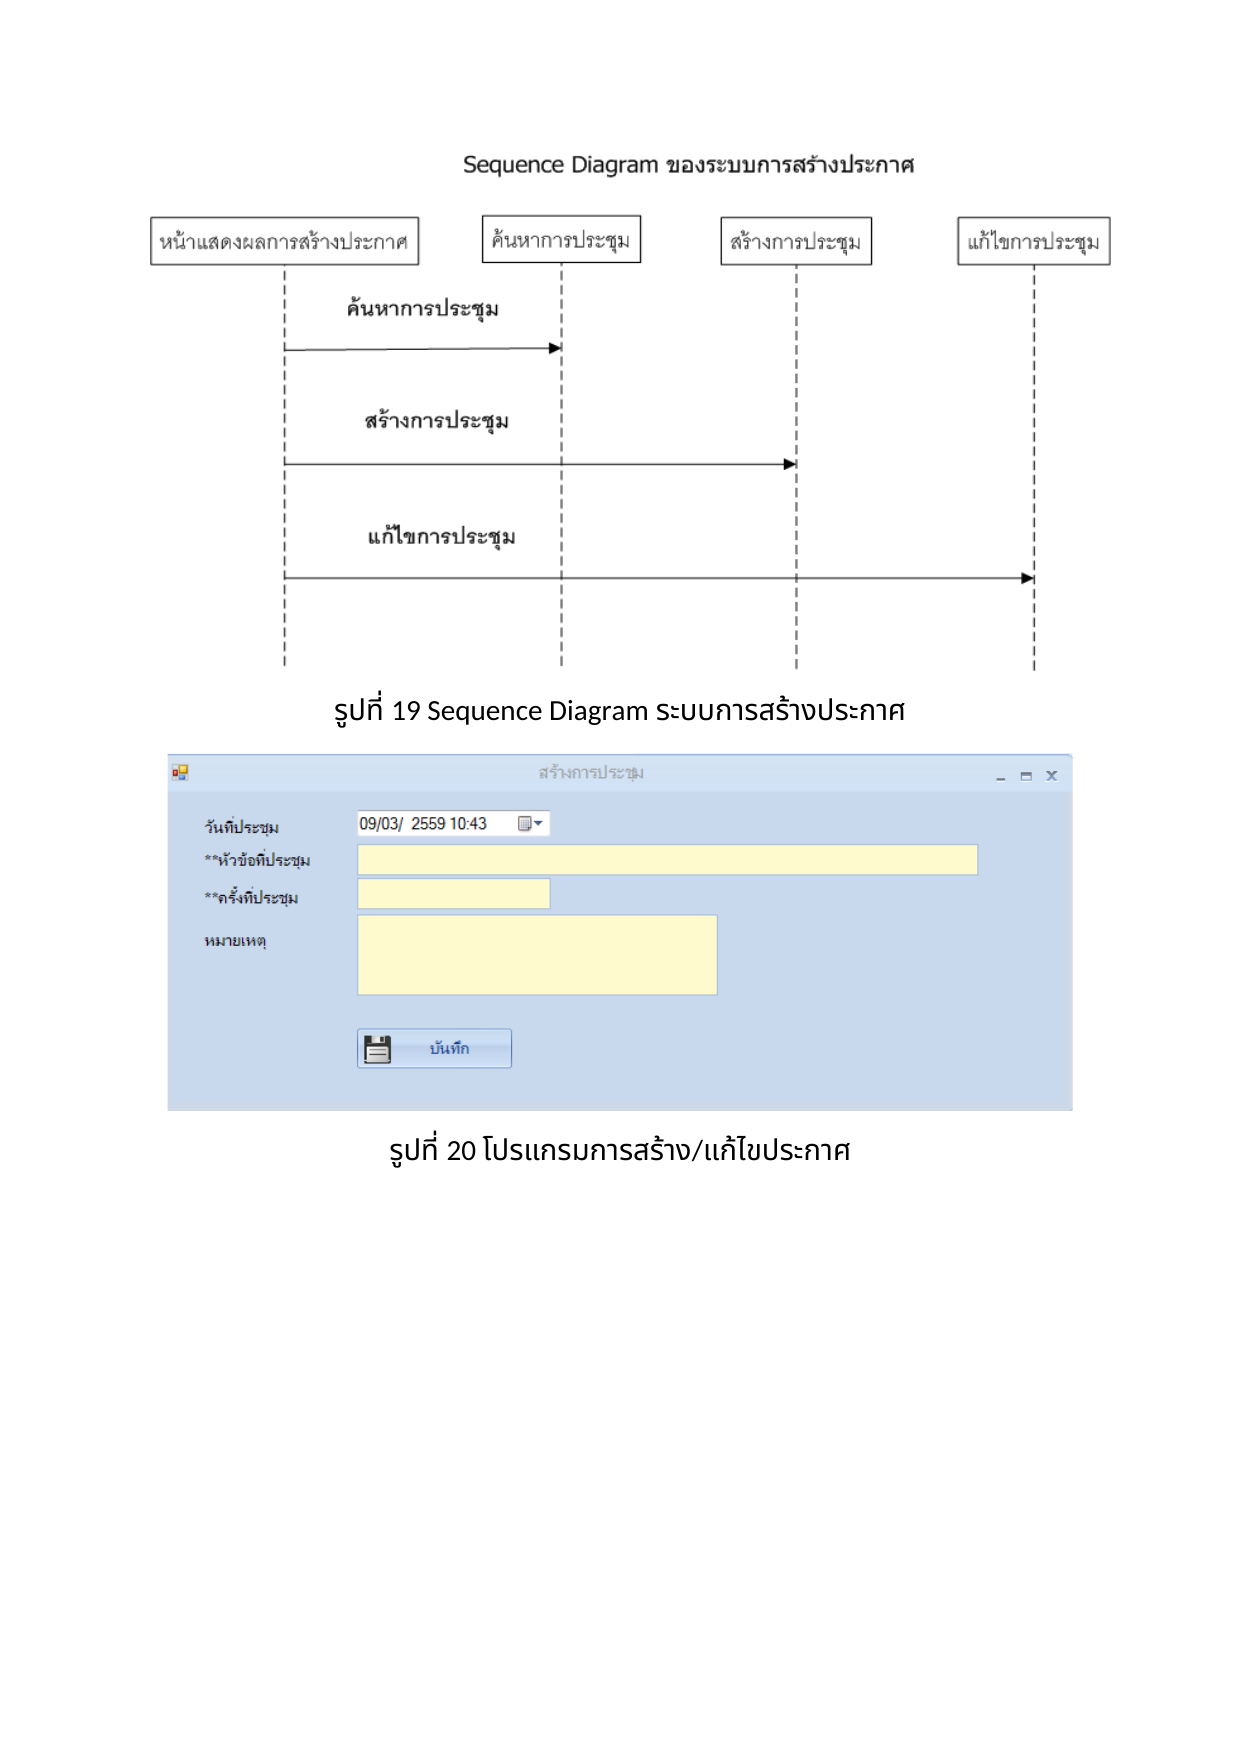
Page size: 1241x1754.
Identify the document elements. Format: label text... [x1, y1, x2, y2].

picture [150, 150, 1111, 671]
text รูปที่ 20 โปรแกรมการสร้าง/แก้ไขประกาศ [150, 1129, 1090, 1173]
text รูปที่ 19 Sequence Diagram ระบบการสร้างประกาศ [150, 690, 1090, 734]
picture [167, 753, 1073, 1111]
